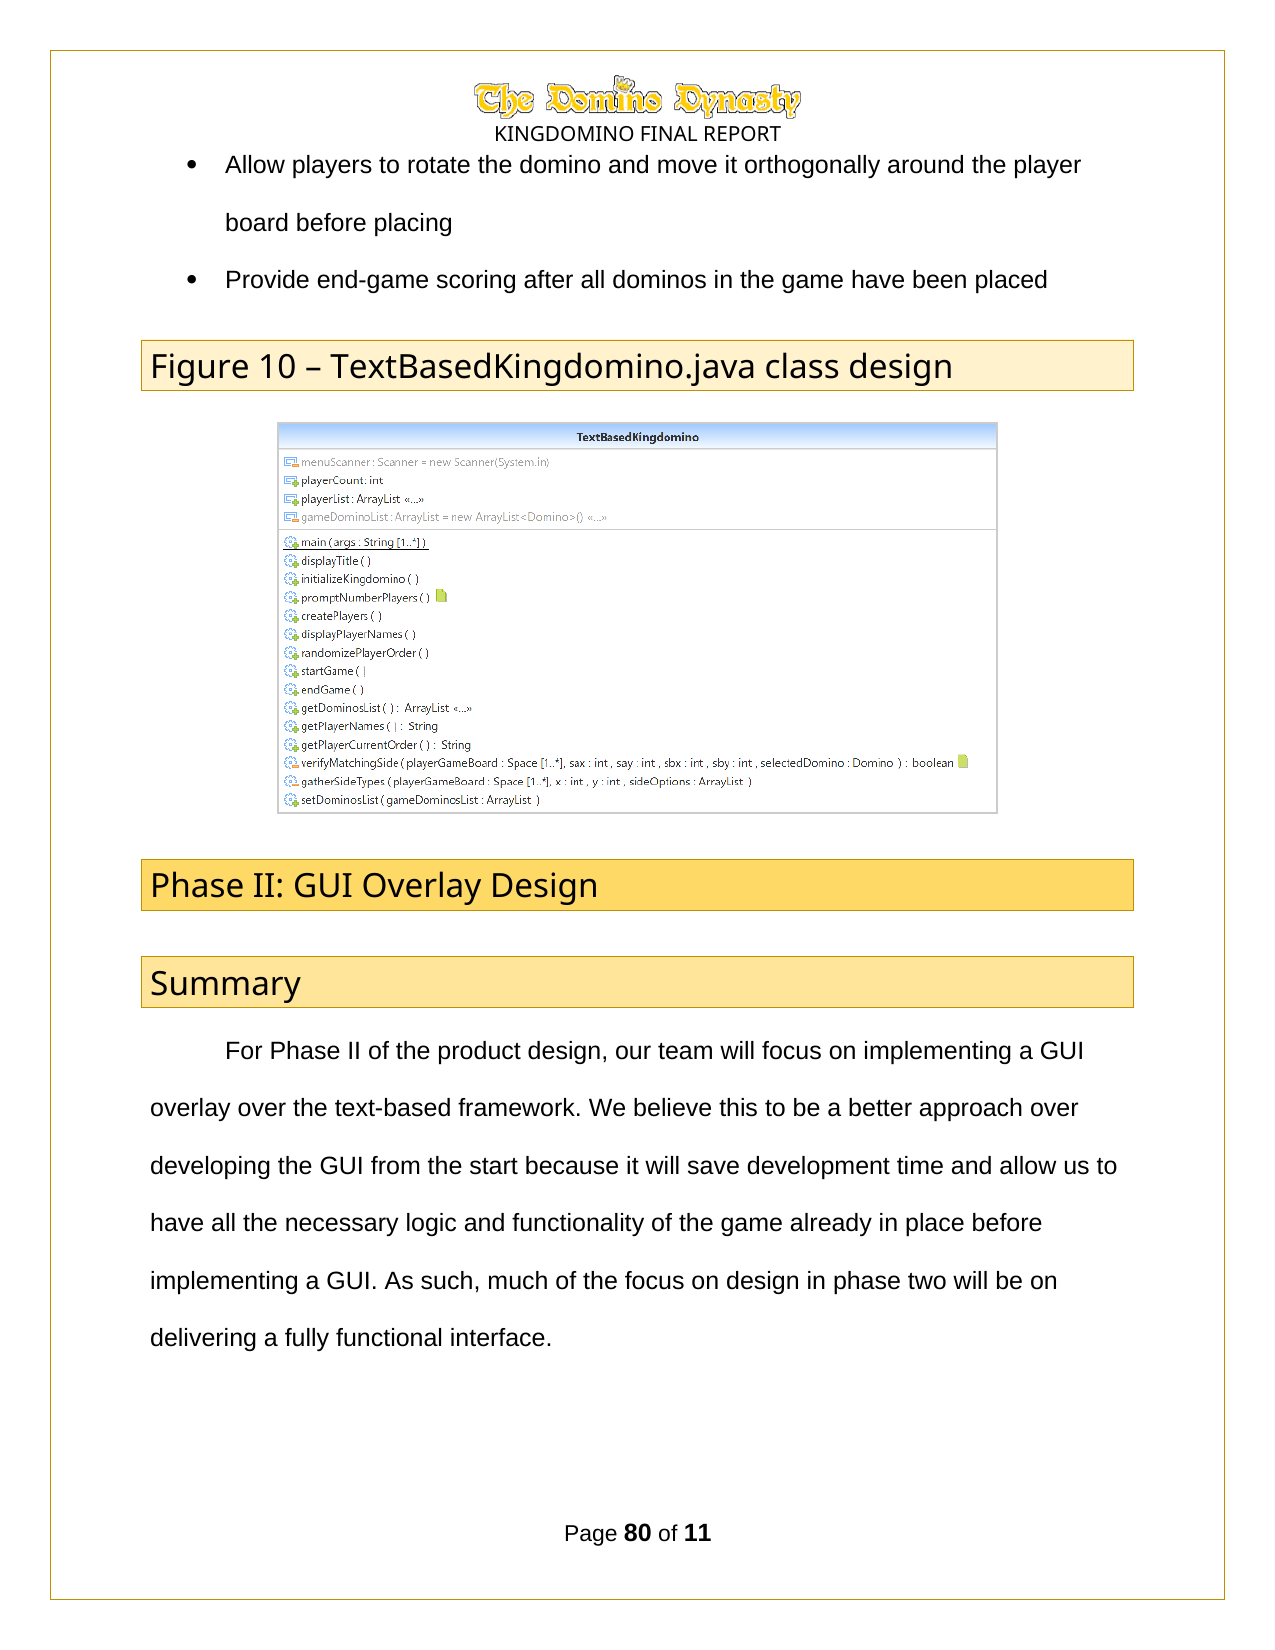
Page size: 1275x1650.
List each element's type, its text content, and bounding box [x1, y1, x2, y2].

text For Phase II of the product design, our team will focus on implementing a GUI overlay over the text-based framework. We believe this to be a better approach over developing the GUI from the start because it will save development time and allow us to have all the necessary logic and functionality of the game already in place before implementing a GUI. As such, much of the focus on design in phase two will be on delivering a fully functional interface. [150, 1036, 1125, 1352]
picture [274, 419, 1001, 815]
subtitle Summary [142, 957, 1133, 1007]
picture [470, 75, 805, 119]
subtitle Figure 10 – TextBasedKingdomino.java class design [142, 341, 1133, 390]
subtitle Phase II: GUI Overlay Design [142, 860, 1133, 910]
list Allow players to rotate the domino and move it orthogonally around the player board before placing [187, 150, 1125, 236]
list Provide end-game scoring after all dominos in the game have been placed [187, 265, 1125, 294]
